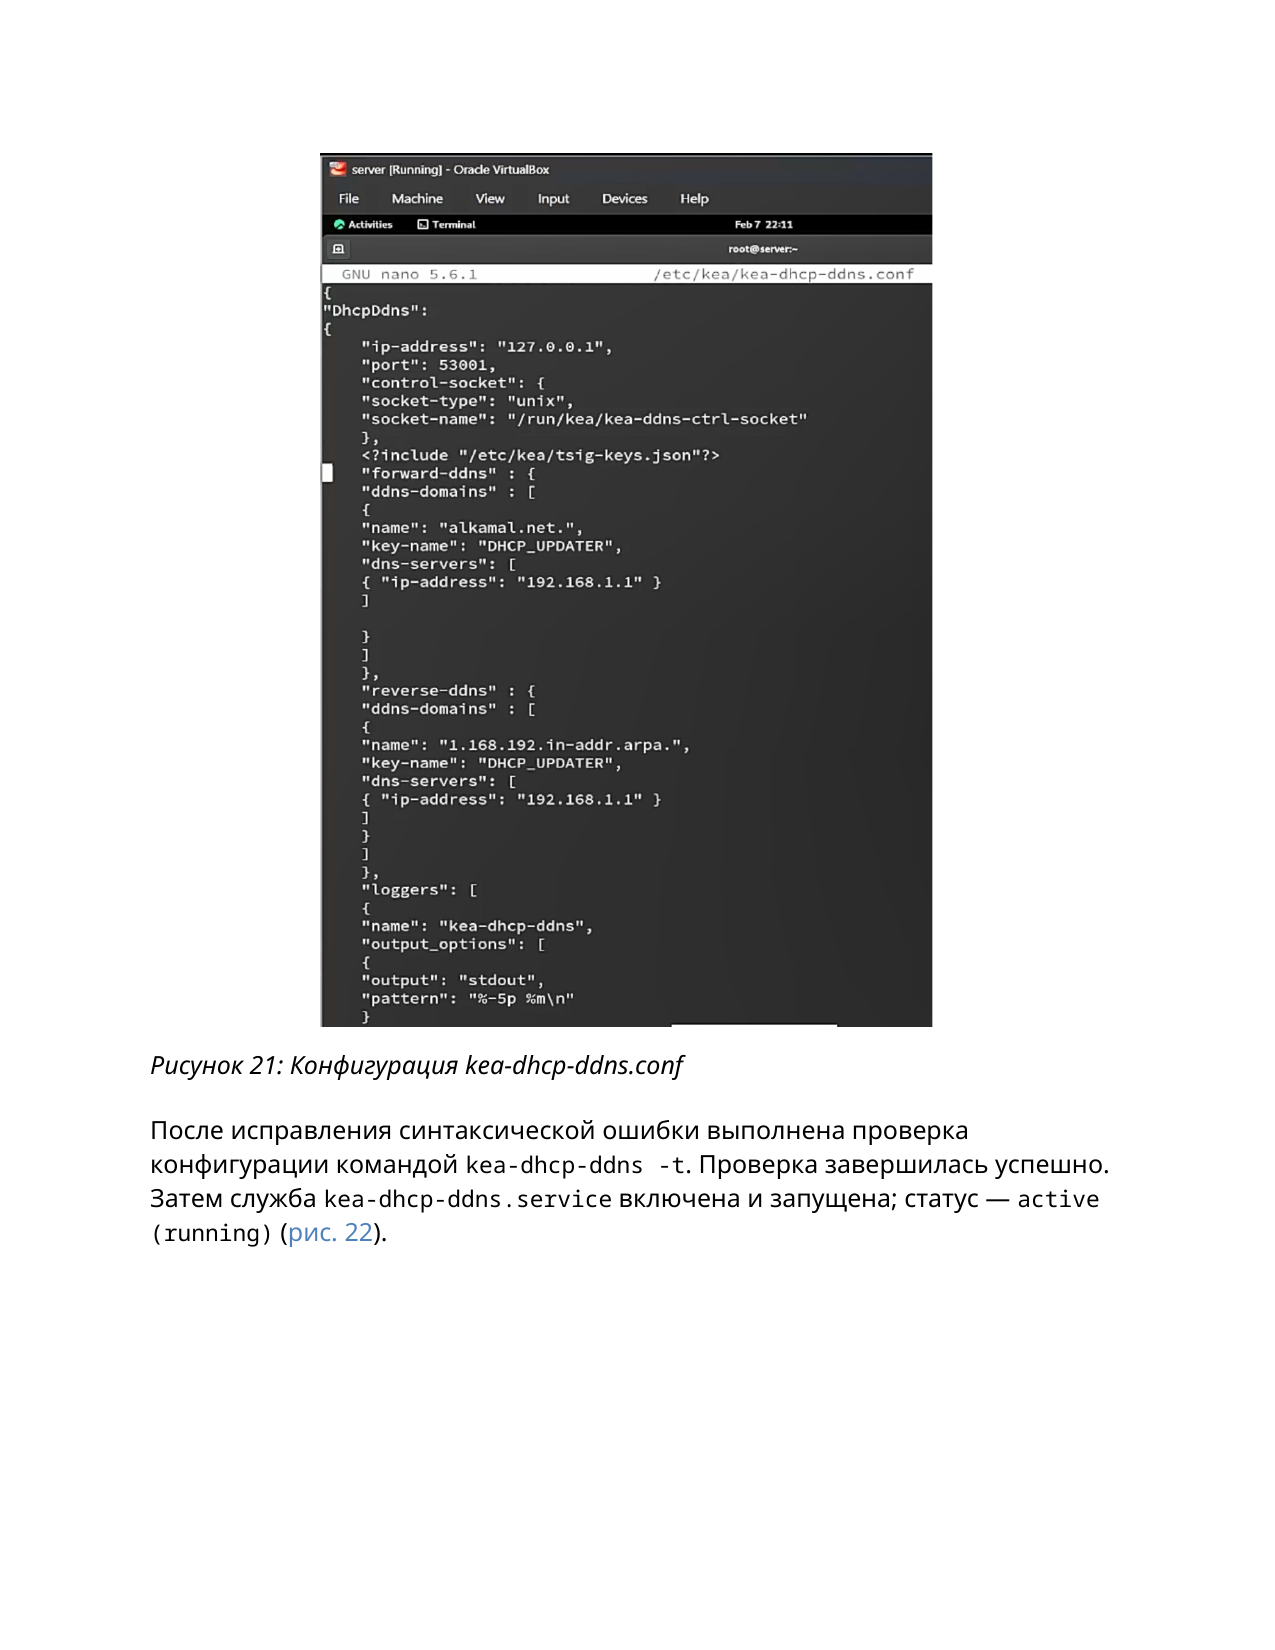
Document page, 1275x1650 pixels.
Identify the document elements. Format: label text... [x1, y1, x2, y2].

table_header Рисунок 21: Конфигурация kea-dhcp-ddns.conf [139, 150, 1114, 1094]
picture [320, 153, 933, 1027]
text После исправления синтаксической ошибки выполнена проверка конфигурации командой kea-dhcp-ddns -t. Проверка завершилась успешно. Затем служба kea-dhcp-ddns.service включена и запущена; статус — active (running) (рис. 22). [150, 1113, 1125, 1249]
